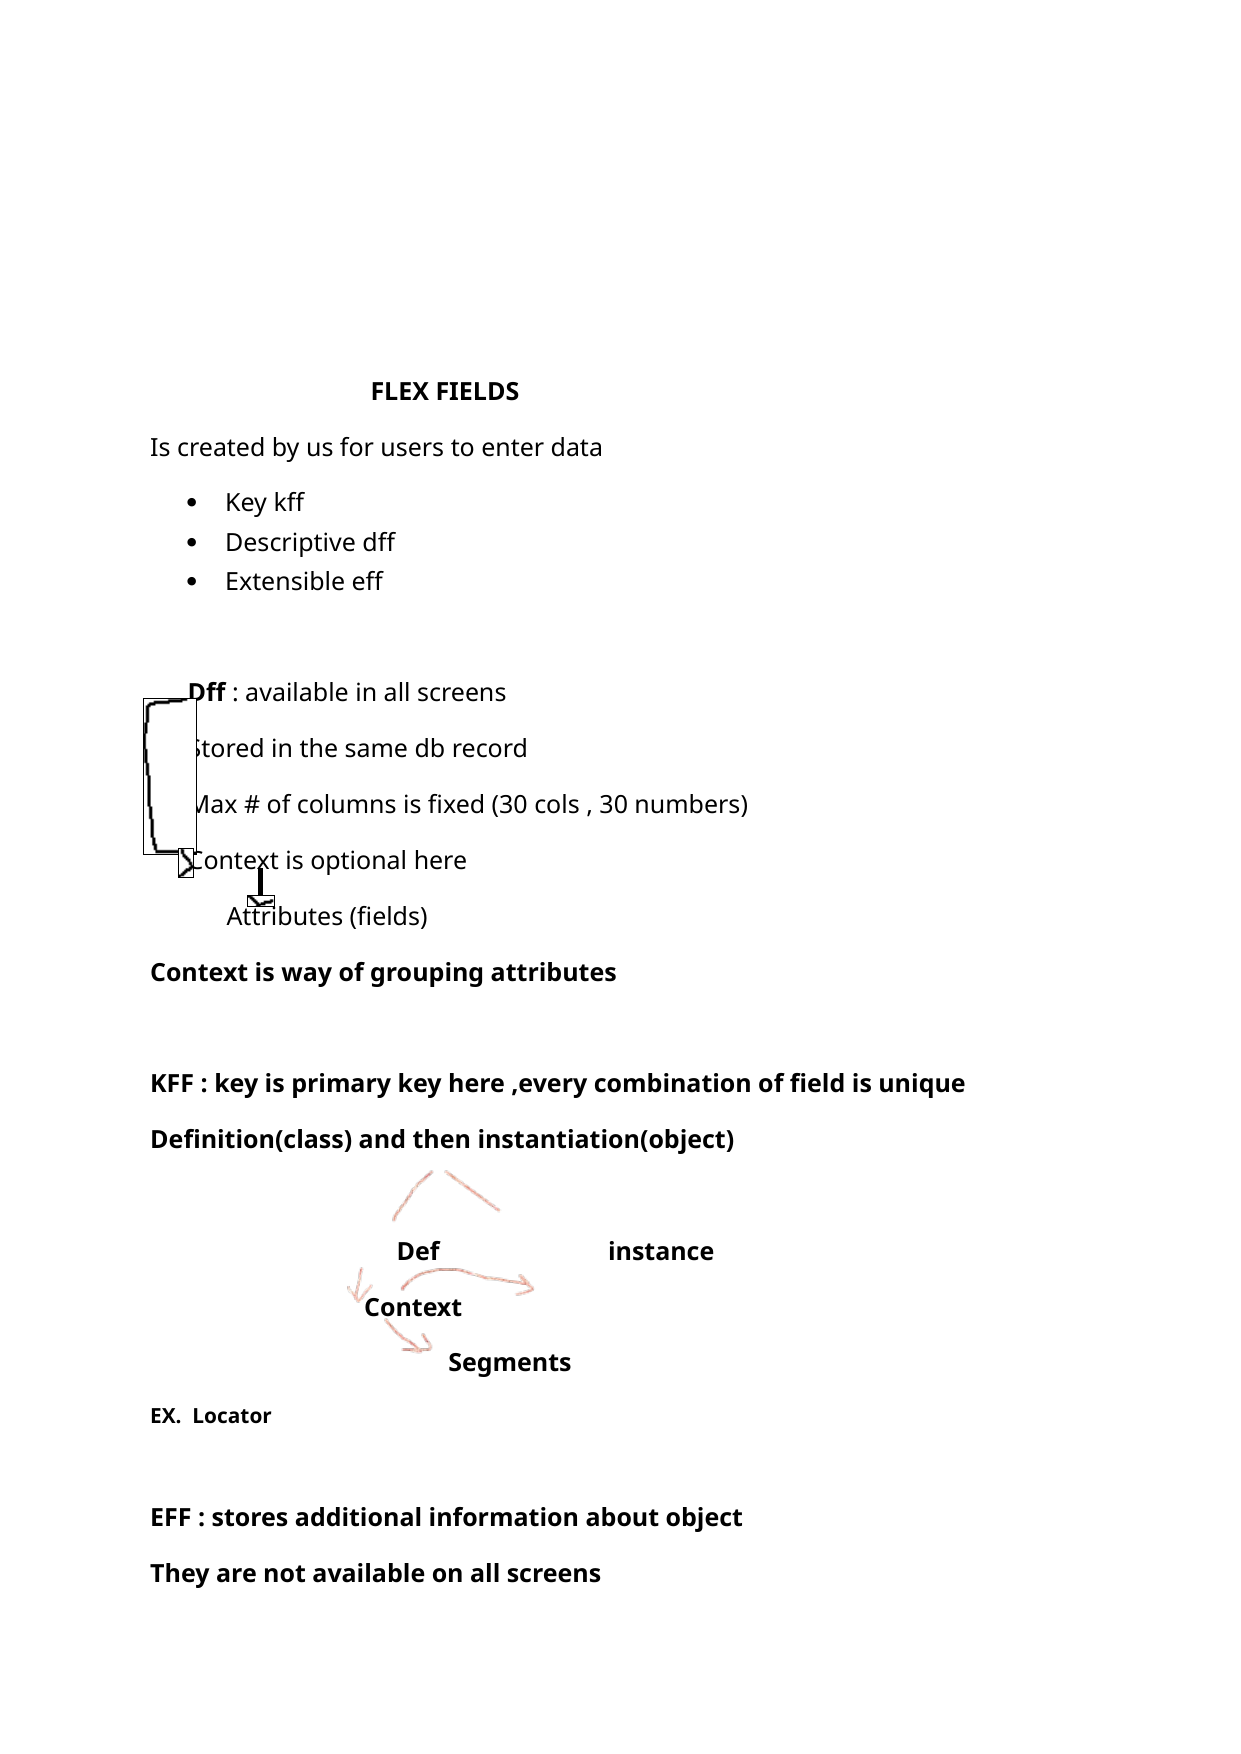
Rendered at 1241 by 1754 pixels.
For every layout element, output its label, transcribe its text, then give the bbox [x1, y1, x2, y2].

text Context [417, 1289, 1090, 1323]
text Dff : available in all screens [187, 675, 1090, 709]
text KFF : key is primary key here ,every combination of field is unique [150, 1066, 1090, 1100]
picture [248, 896, 274, 906]
text Context [150, 1289, 415, 1323]
text Attributes (fields) [187, 898, 1090, 932]
list Key kff [187, 485, 1090, 519]
text They are not available on all screens [150, 1555, 1090, 1589]
list Descriptive dff [187, 524, 1090, 558]
picture [144, 699, 196, 854]
picture [344, 1264, 376, 1306]
picture [179, 849, 193, 877]
text Context is way of grouping attributes [150, 954, 1090, 988]
picture [441, 1167, 504, 1216]
text FLEX FIELDS [150, 373, 1090, 407]
text Segments [150, 1345, 1090, 1379]
text Stored in the same db record [197, 731, 1090, 765]
text Is created by us for users to enter data [150, 429, 1090, 463]
text Context is optional here [194, 842, 1090, 877]
text EFF : stores additional information about object [150, 1499, 1090, 1533]
text Def instance [150, 1233, 1090, 1267]
text EX. Locator [150, 1401, 1090, 1429]
text Definition(class) and then instantiation(object) [150, 1122, 1090, 1156]
picture [397, 1265, 538, 1299]
picture [381, 1315, 436, 1356]
picture [389, 1167, 437, 1226]
text Max # of columns is fixed (30 cols , 30 numbers) [197, 787, 1090, 821]
list Extensible eff [187, 563, 1090, 597]
